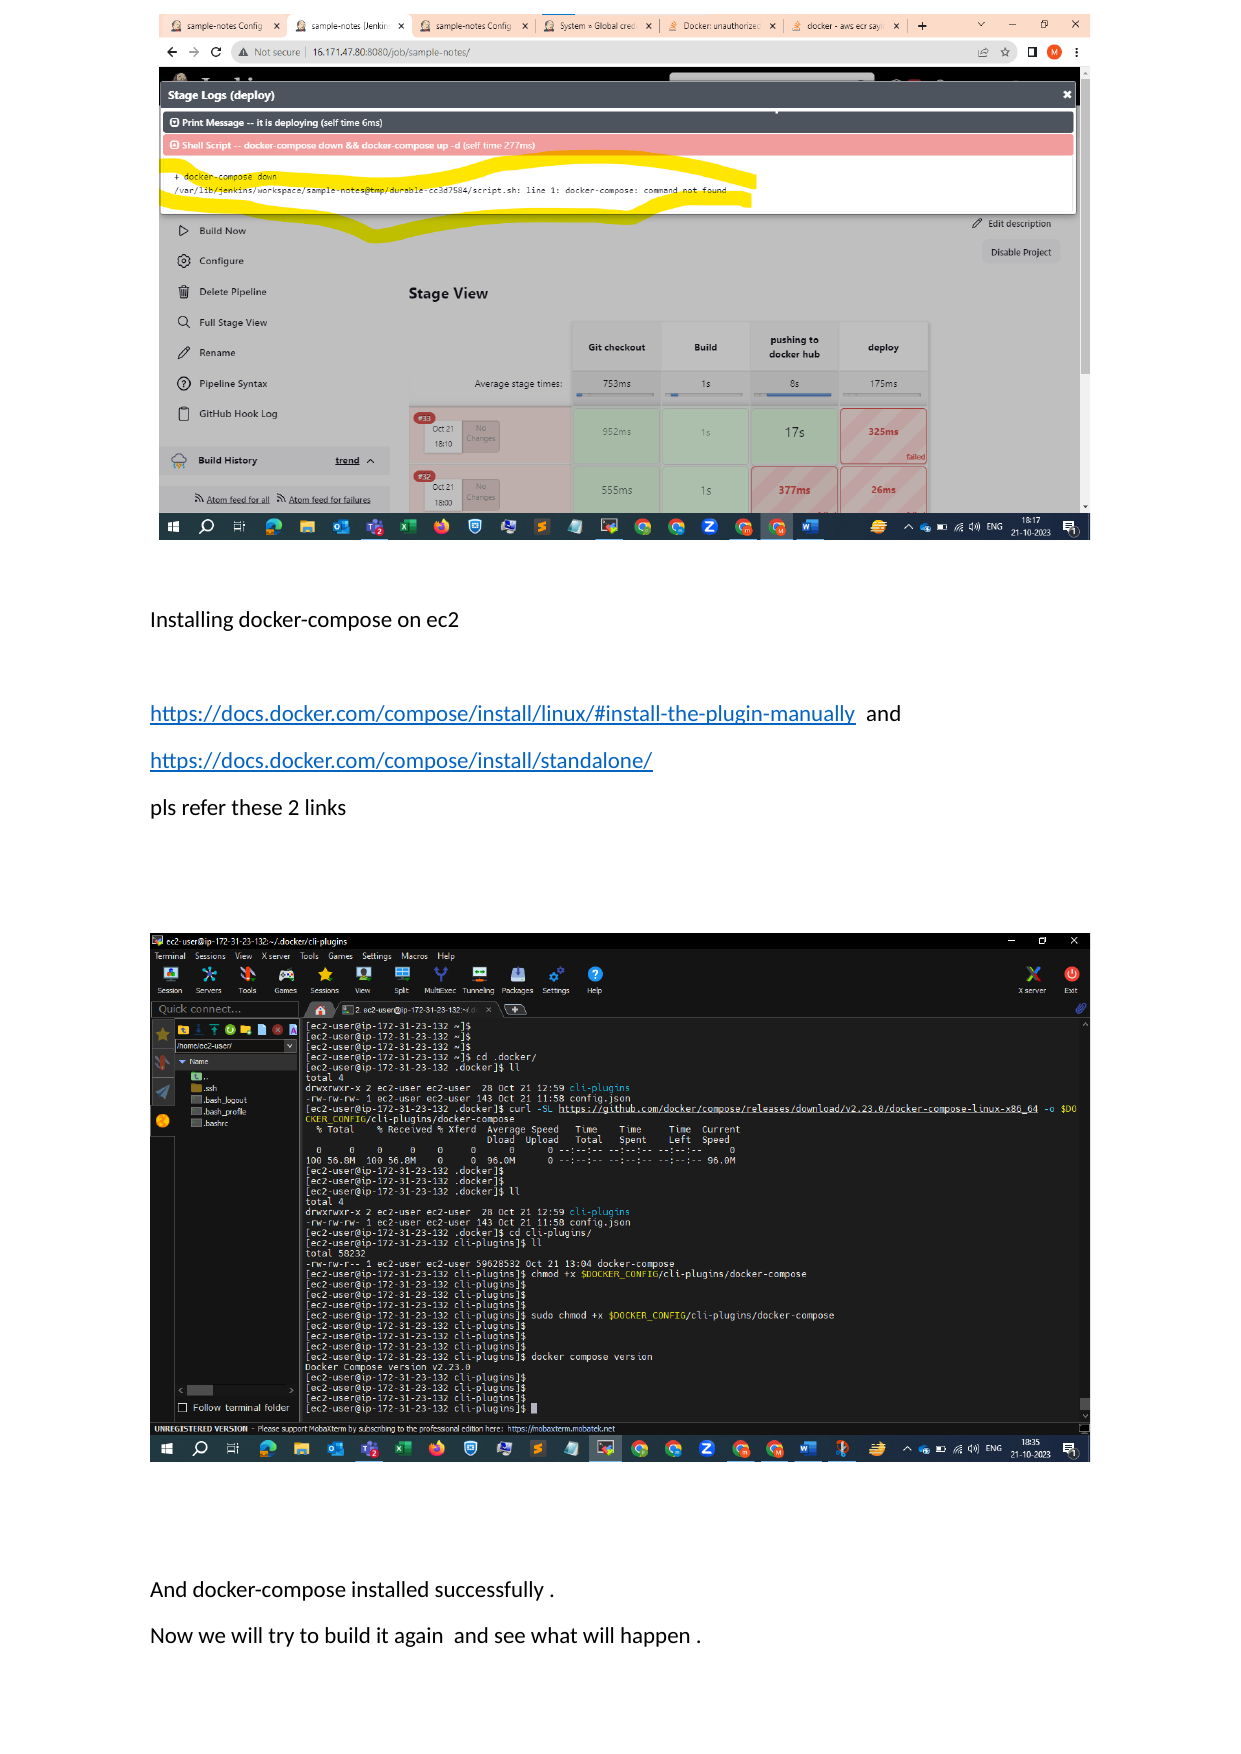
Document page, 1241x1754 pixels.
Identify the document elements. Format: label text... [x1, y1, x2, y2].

text https://docs.docker.com/compose/install/standalone/ [150, 746, 1090, 774]
text Installing docker-compose on ec2 [150, 605, 1090, 633]
text Now we will try to build it again and see what will happen . [150, 1622, 1090, 1649]
picture [150, 14, 1091, 540]
text pls refer these 2 links [150, 793, 1090, 821]
picture [150, 933, 1091, 1462]
text https://docs.docker.com/compose/install/linux/#install-the-plugin-manually and [150, 699, 1090, 727]
text And docker-compose installed successfully . [150, 1575, 1090, 1603]
